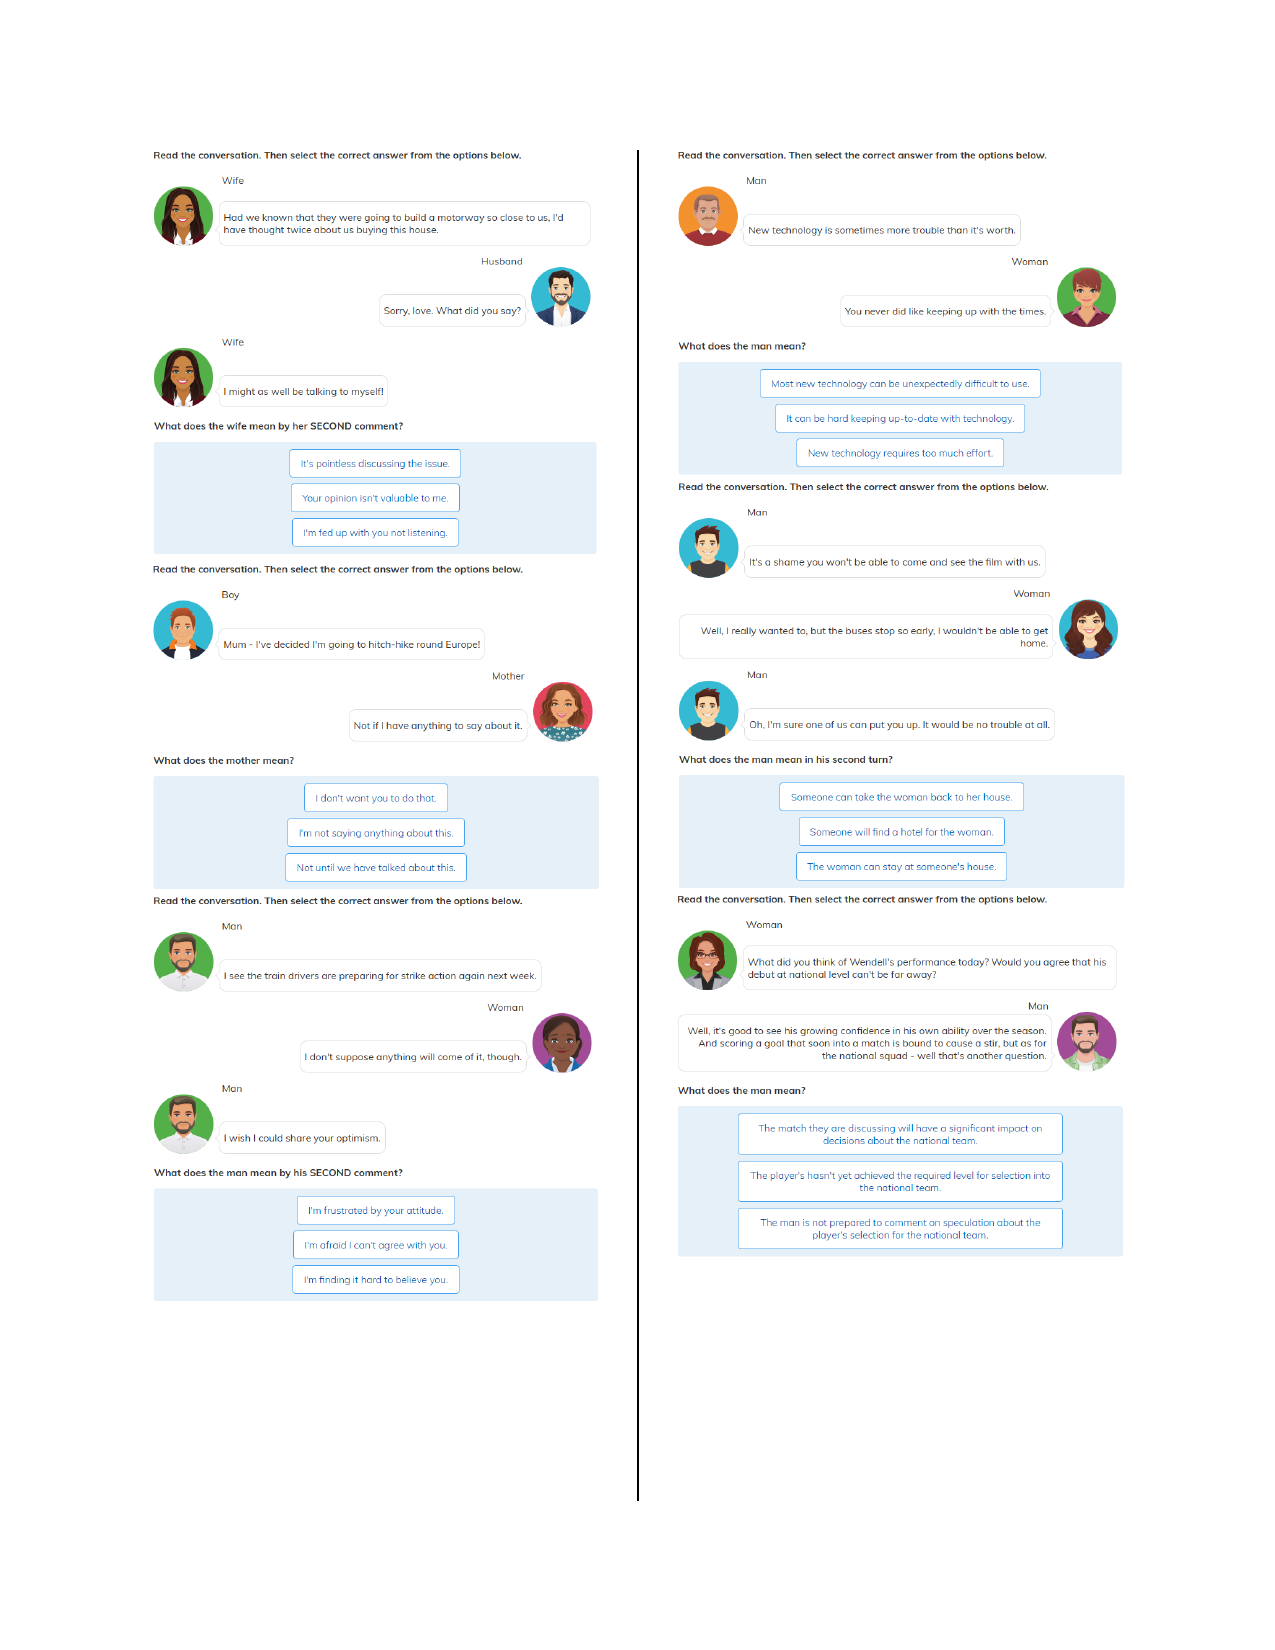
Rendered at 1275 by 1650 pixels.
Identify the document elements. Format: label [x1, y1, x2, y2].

picture [150, 894, 600, 1304]
picture [675, 893, 1125, 1258]
picture [675, 480, 1125, 889]
picture [675, 150, 1125, 476]
picture [150, 150, 600, 558]
picture [150, 563, 600, 890]
